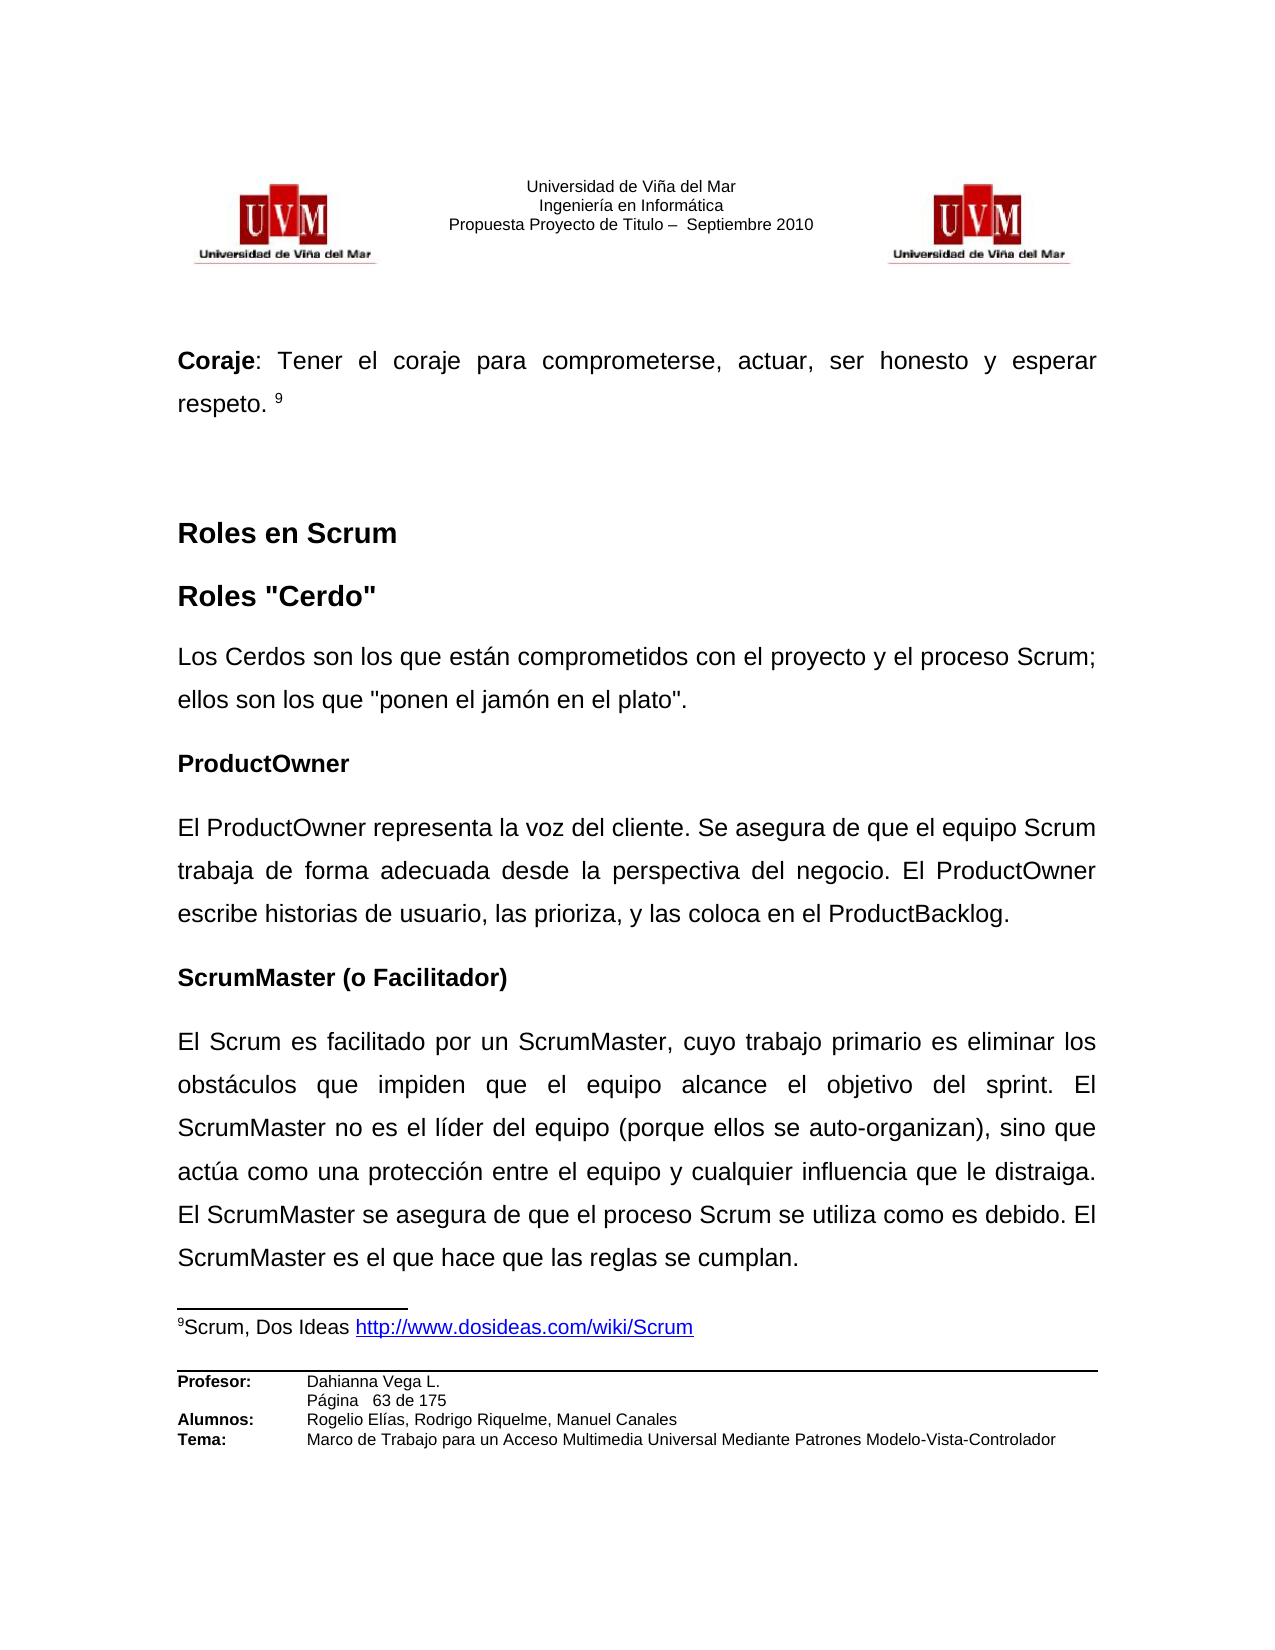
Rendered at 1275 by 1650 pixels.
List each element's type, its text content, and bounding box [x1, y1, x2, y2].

text Coraje: Tener el coraje para comprometerse, actuar, ser honesto y esperar respeto. [177, 346, 1098, 418]
text El Scrum es facilitado por un ScrumMaster, cuyo trabajo primario es eliminar los obstáculos que impiden que el equipo alcance el objetivo del sprint. El ScrumMaster no es el líder del equipo (porque ellos se auto-organizan), sino que actúa como una protección entre el equipo y cualquier influencia que le distraiga. El ScrumMaster se asegura de que el proceso Scrum se utiliza como es debido. El ScrumMaster es el que hace que las reglas se cumplan. [177, 1027, 1098, 1271]
picture [177, 176, 390, 267]
subtitle Roles en Scrum [177, 516, 1098, 550]
text El ProductOwner representa la voz del cliente. Se asegura de que el equipo Scrum trabaja de forma adecuada desde la perspectiva del negocio. El ProductOwner escribe historias de usuario, las prioriza, y las coloca en el ProductBacklog. [177, 813, 1098, 928]
text ProductOwner [177, 749, 1098, 778]
subtitle Roles "Cerdo" [177, 579, 1098, 613]
text Los Cerdos son los que están comprometidos con el proyecto y el proceso Scrum; ellos son los que "ponen el jamón en el plato". [177, 642, 1098, 714]
picture [871, 176, 1084, 267]
text ScrumMaster (o Facilitador) [177, 963, 1098, 992]
